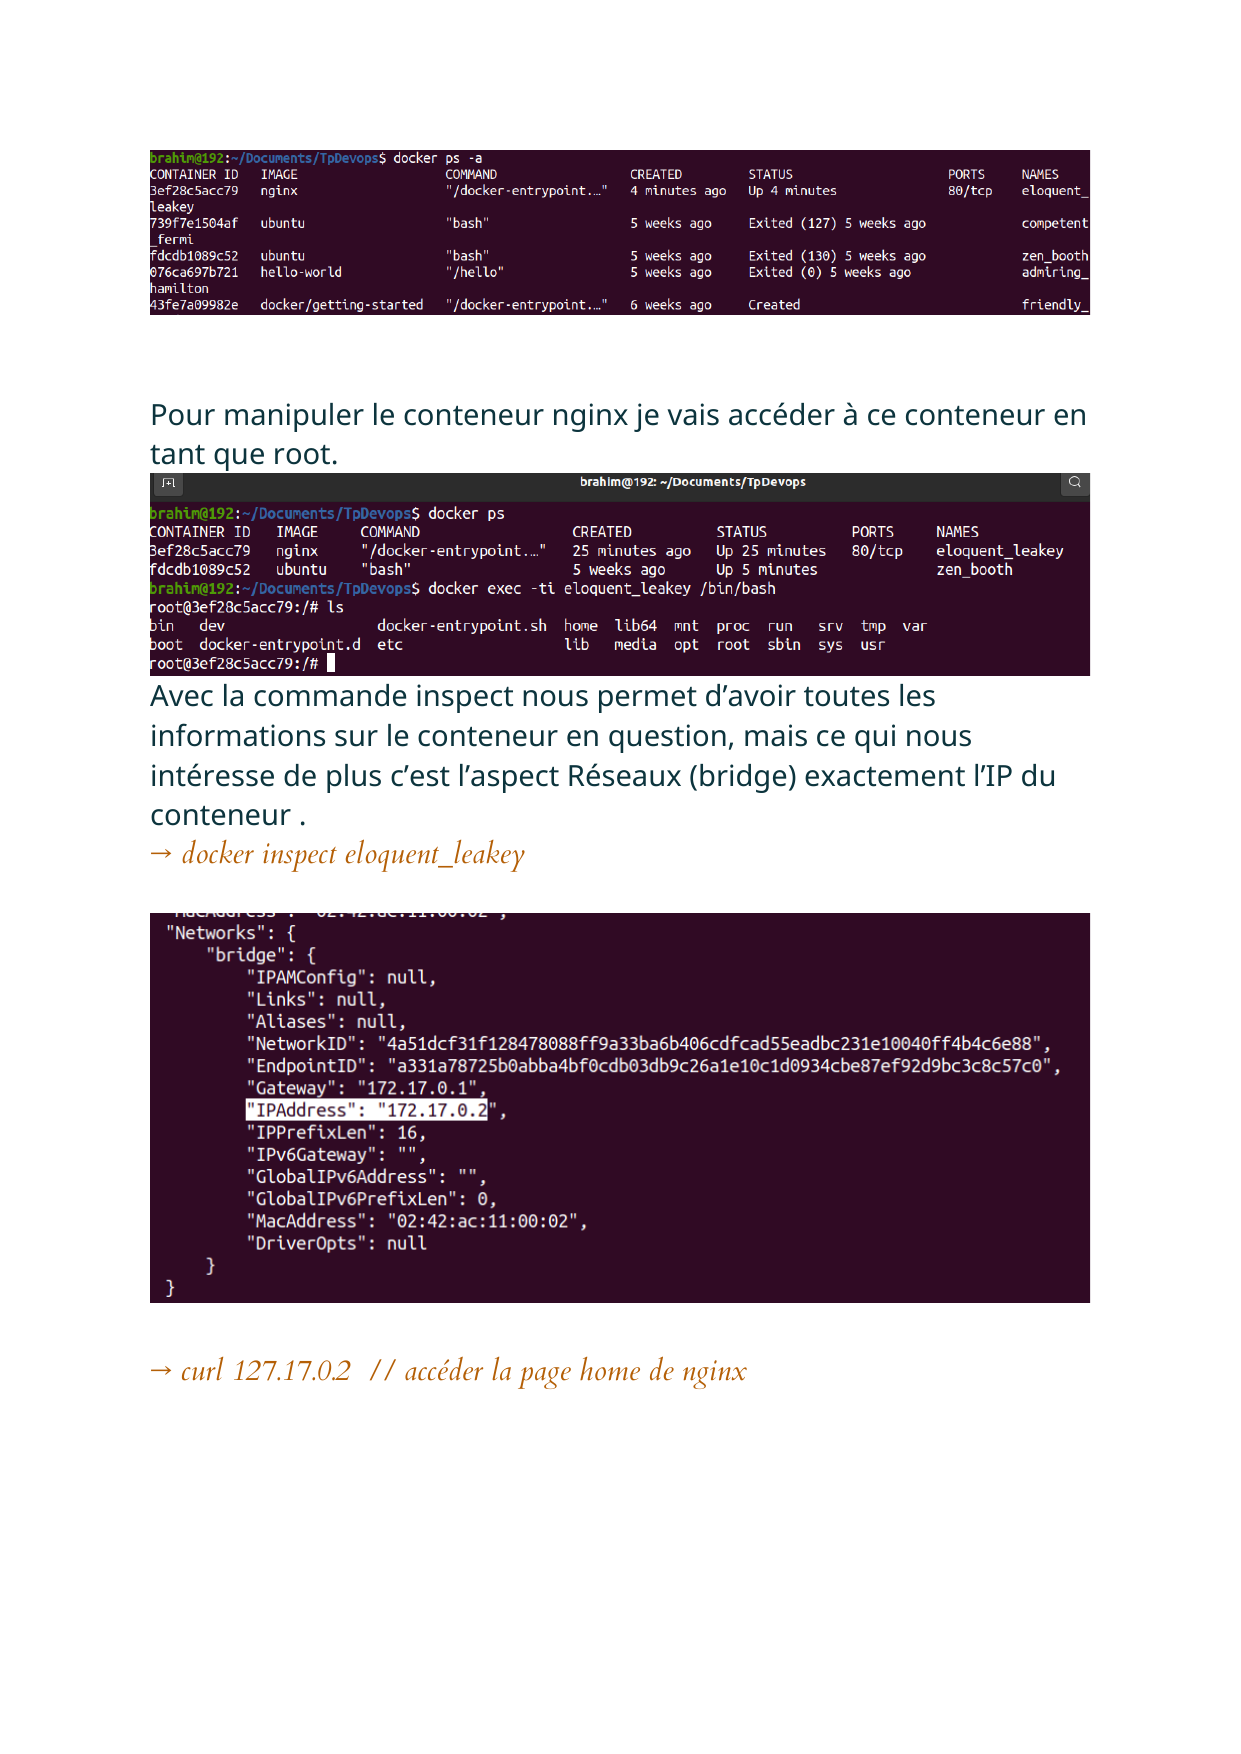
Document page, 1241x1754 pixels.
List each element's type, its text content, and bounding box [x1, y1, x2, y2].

text Avec la commande inspect nous permet d’avoir toutes les informations sur le conteneur en question, mais ce qui nous intéresse de plus c’est l’aspect Réseaux (bridge) exactement l’IP du conteneur . [150, 676, 1090, 834]
picture [150, 150, 1091, 315]
text → curl 127.17.0.2 // accéder la page home de nginx [150, 1351, 1090, 1391]
text Pour manipuler le conteneur nginx je vais accéder à ce conteneur en tant que root. [150, 394, 1090, 473]
text → docker inspect eloquent_leakey [150, 834, 1090, 874]
picture [150, 473, 1091, 676]
picture [150, 913, 1091, 1303]
